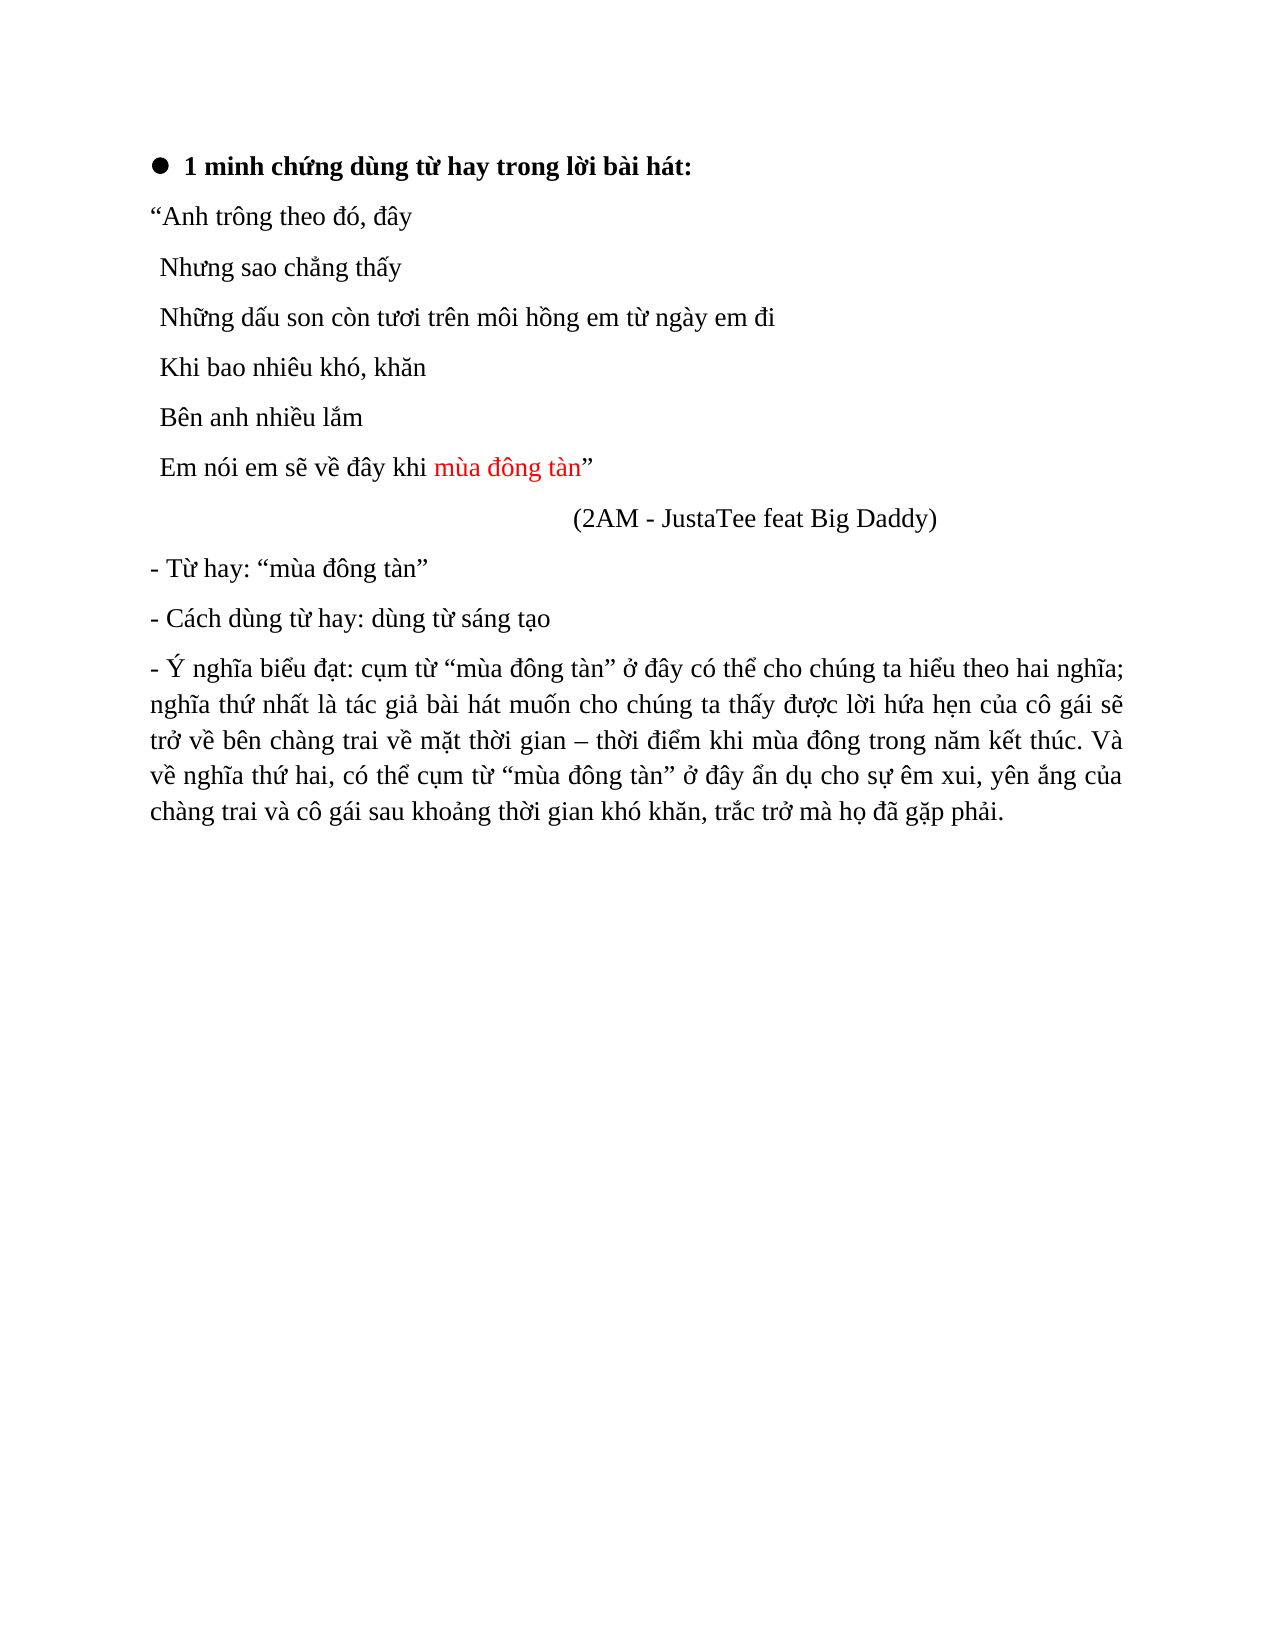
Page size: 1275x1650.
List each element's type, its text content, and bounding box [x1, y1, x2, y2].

text Khi bao nhiêu khó, khăn [150, 351, 1125, 382]
text (2AM - JustaTee feat Big Daddy) [150, 502, 937, 533]
text Bên anh nhiều lắm [150, 401, 1125, 432]
text Những dấu son còn tươi trên môi hồng em từ ngày em đi [150, 301, 1125, 332]
text - Cách dùng từ hay: dùng từ sáng tạo [150, 602, 937, 633]
text Em nói em sẽ về đây khi mùa đông tàn” [150, 451, 1125, 483]
text 1 minh chứng dùng từ hay trong lời bài hát: [150, 150, 1125, 181]
text - Từ hay: “mùa đông tàn” [150, 552, 937, 583]
text - Ý nghĩa biểu đạt: cụm từ “mùa đông tàn” ở đây có thể cho chúng ta hiểu theo hai nghĩa; nghĩa thứ nhất là tác giả bài hát muốn cho chúng ta thấy được lời hứa hẹn của cô gái sẽ trở về bên chàng trai về mặt thời gian – thời điểm khi mùa đông trong năm kết thúc. Và về nghĩa thứ hai, có thể cụm từ “mùa đông tàn” ở đây ẩn dụ cho sự êm xui, yên ắng của chàng trai và cô gái sau khoảng thời gian khó khăn, trắc trở mà họ đã gặp phải. [150, 652, 1125, 826]
text “Anh trông theo đó, đây [150, 200, 1125, 232]
text Nhưng sao chẳng thấy [150, 251, 1125, 282]
